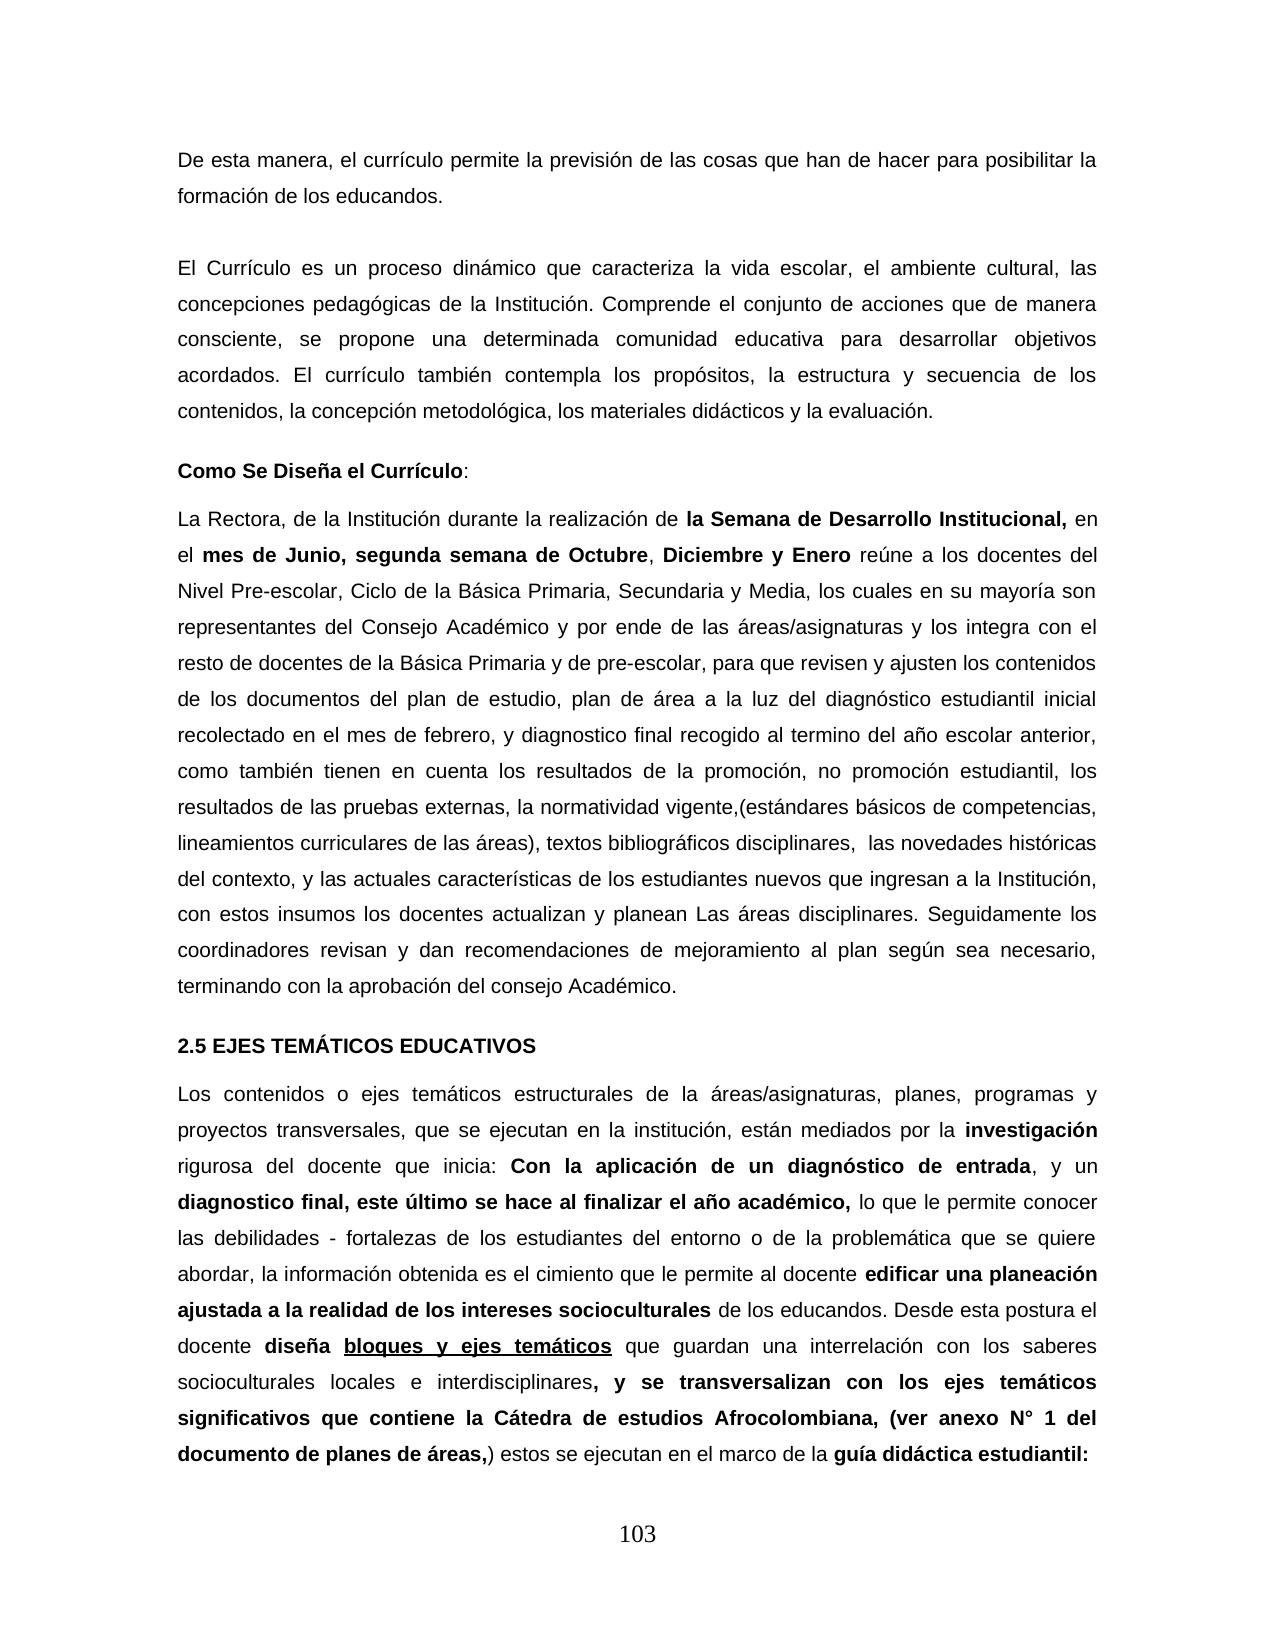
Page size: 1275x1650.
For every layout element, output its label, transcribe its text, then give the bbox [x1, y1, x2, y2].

text Como Se Diseña el Currículo: [177, 459, 1098, 483]
text 2.5 EJES TEMÁTICOS EDUCATIVOS [177, 1034, 1098, 1058]
text De esta manera, el currículo permite la previsión de las cosas que han de hacer para posibilitar la formación de los educandos. [177, 148, 1098, 207]
text Los contenidos o ejes temáticos estructurales de la áreas/asignaturas, planes, programas y proyectos transversales, que se ejecutan en la institución, están mediados por la investigación rigurosa del docente que inicia: Con la aplicación de un diagnóstico de entrada, y un diagnostico final, este último se hace al finalizar el año académico, lo que le permite conocer las debilidades - fortalezas de los estudiantes del entorno o de la problemática que se quiere abordar, la información obtenida es el cimiento que le permite al docente edificar una planeación ajustada a la realidad de los intereses socioculturales de los educandos. Desde esta postura el docente diseña bloques y ejes temáticos que guardan una interrelación con los saberes socioculturales locales e interdisciplinares, y se transversalizan con los ejes temáticos significativos que contiene la Cátedra de estudios Afrocolombiana, (ver anexo N° 1 del documento de planes de áreas,) estos se ejecutan en el marco de la guía didáctica estudiantil: [177, 1082, 1098, 1465]
text La Rectora, de la Institución durante la realización de la Semana de Desarrollo Institucional, en el mes de Junio, segunda semana de Octubre, Diciembre y Enero reúne a los docentes del Nivel Pre-escolar, Ciclo de la Básica Primaria, Secundaria y Media, los cuales en su mayoría son representantes del Consejo Académico y por ende de las áreas/asignaturas y los integra con el resto de docentes de la Básica Primaria y de pre-escolar, para que revisen y ajusten los contenidos de los documentos del plan de estudio, plan de área a la luz del diagnóstico estudiantil inicial recolectado en el mes de febrero, y diagnostico final recogido al termino del año escolar anterior, como también tienen en cuenta los resultados de la promoción, no promoción estudiantil, los resultados de las pruebas externas, la normatividad vigente,(estándares básicos de competencias, lineamientos curriculares de las áreas), textos bibliográficos disciplinares, las novedades históricas del contexto, y las actuales características de los estudiantes nuevos que ingresan a la Institución, con estos insumos los docentes actualizan y planean Las áreas disciplinares. Seguidamente los coordinadores revisan y dan recomendaciones de mejoramiento al plan según sea necesario, terminando con la aprobación del consejo Académico. [177, 507, 1098, 998]
text El Currículo es un proceso dinámico que caracteriza la vida escolar, el ambiente cultural, las concepciones pedagógicas de la Institución. Comprende el conjunto de acciones que de manera consciente, se propone una determinada comunidad educativa para desarrollar objetivos acordados. El currículo también contempla los propósitos, la estructura y secuencia de los contenidos, la concepción metodológica, los materiales didácticos y la evaluación. [177, 255, 1098, 423]
